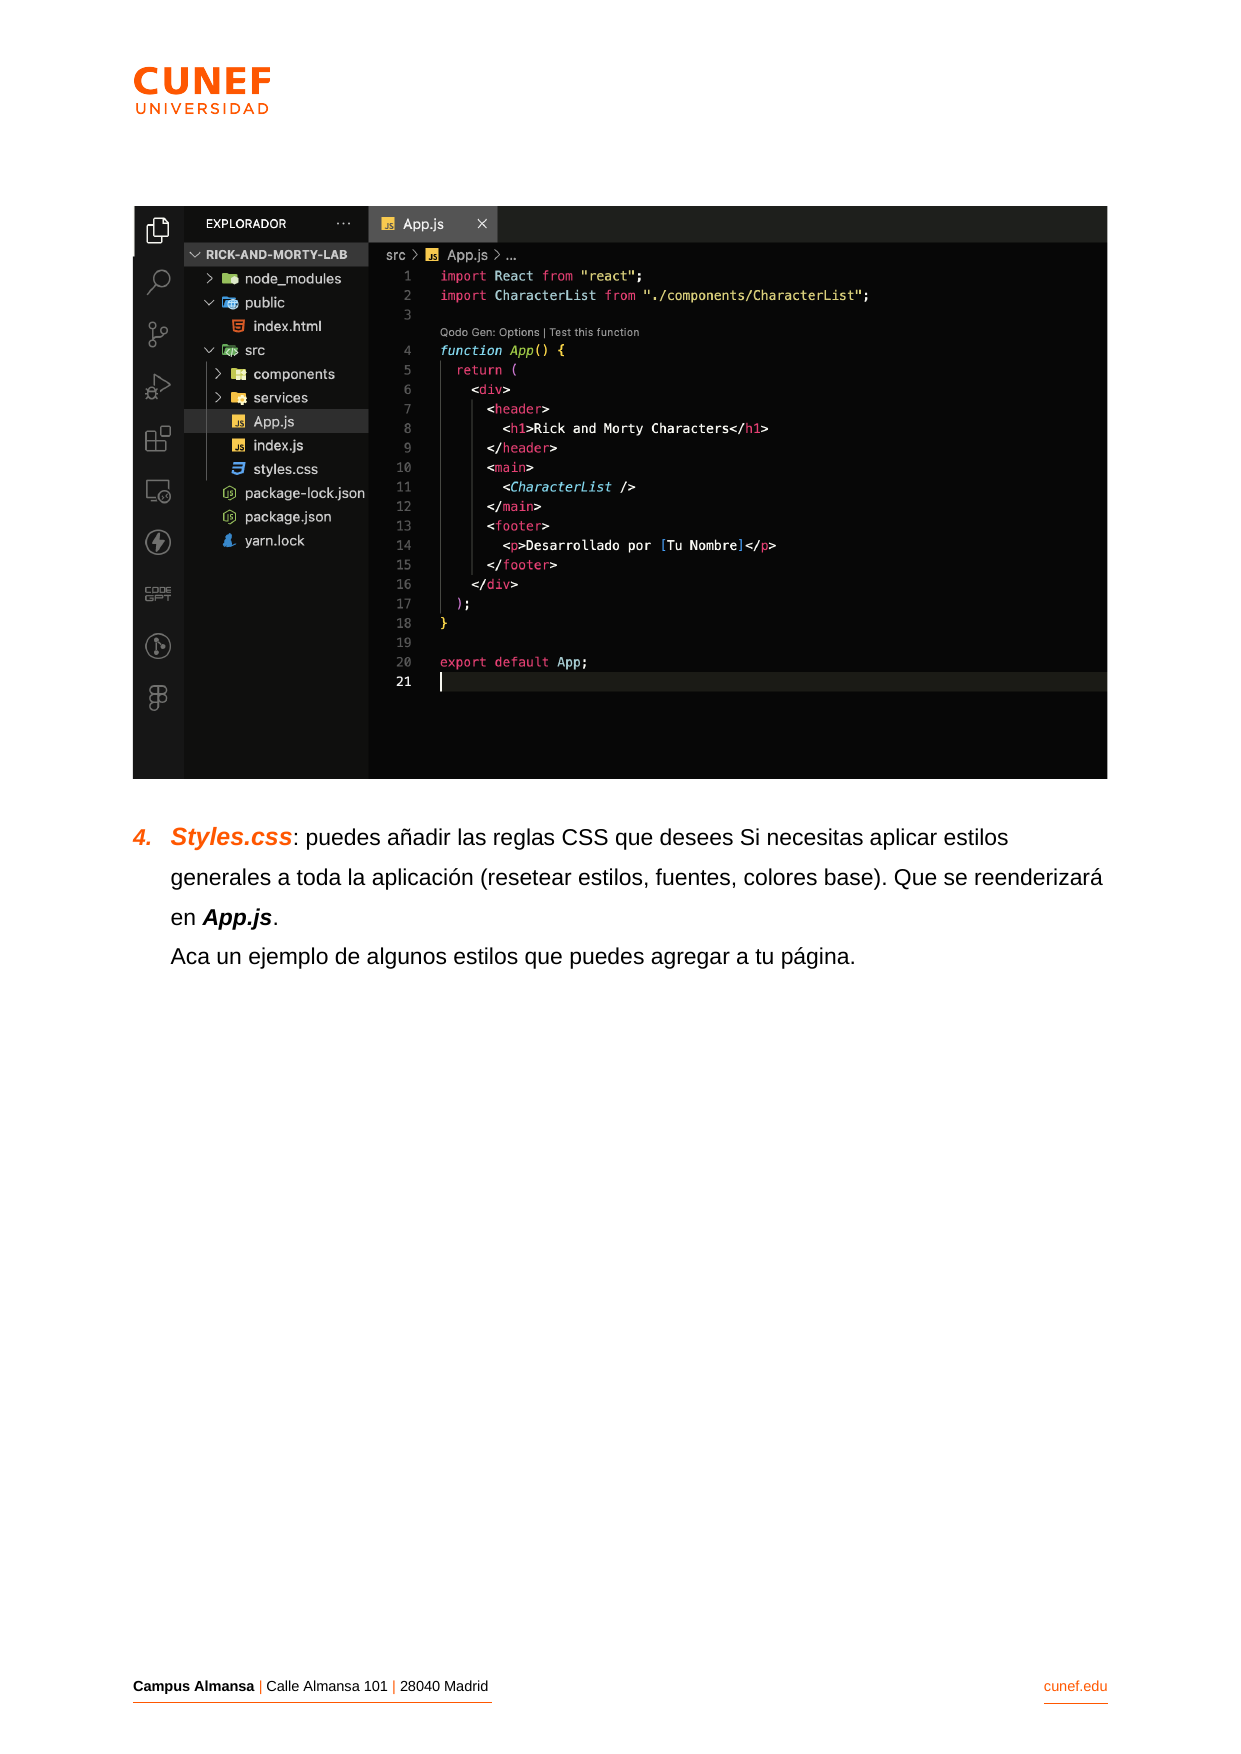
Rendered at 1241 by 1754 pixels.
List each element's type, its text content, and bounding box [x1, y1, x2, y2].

list Aca un ejemplo de algunos estilos que puedes agregar a tu página. [170, 943, 1107, 969]
picture [132, 206, 1108, 779]
list Styles.css: puedes añadir las reglas CSS que desees Si necesitas aplicar estilos generales a toda la aplicación (resetear estilos, fuentes, colores base). Que se reenderizará en App.js. [133, 822, 1107, 930]
picture [109, 62, 294, 141]
